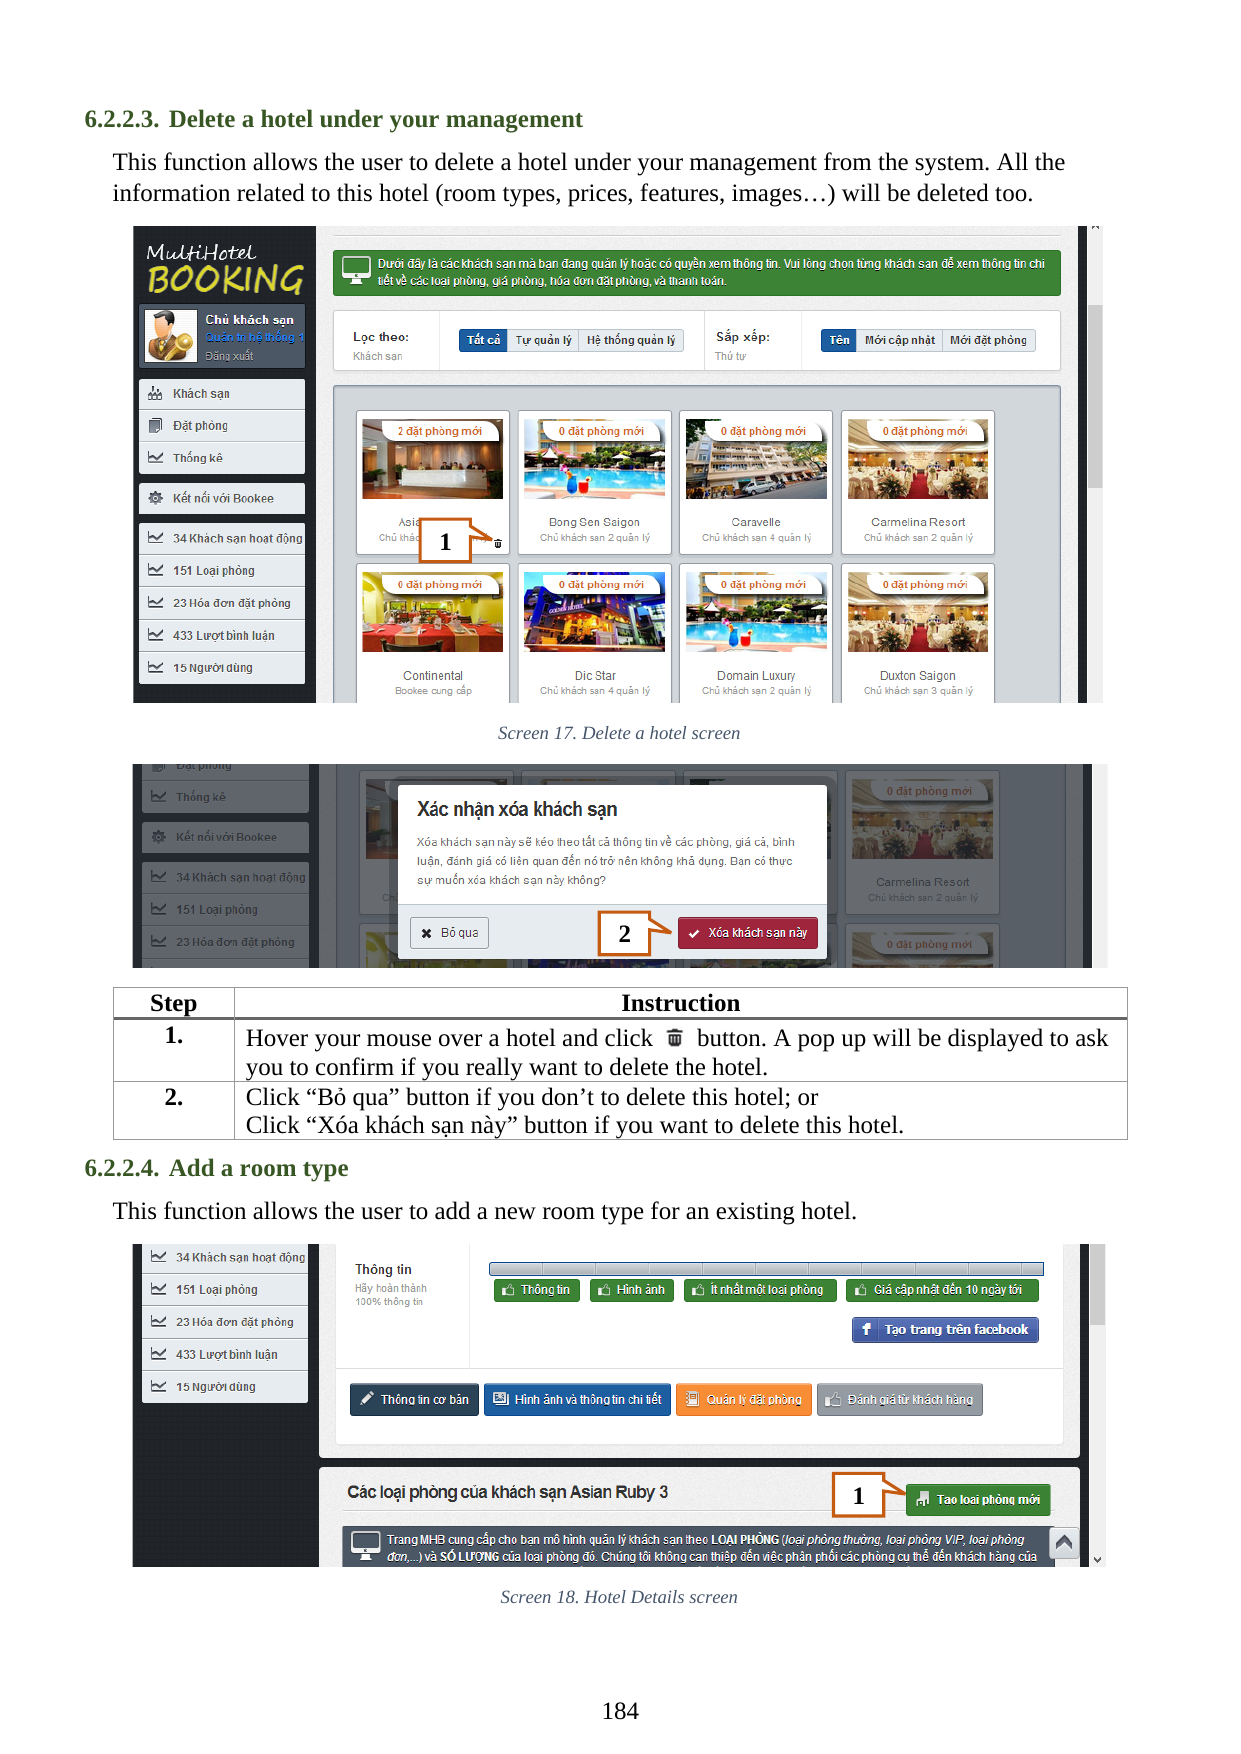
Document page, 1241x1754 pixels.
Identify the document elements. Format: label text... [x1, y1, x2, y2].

subtitle Delete a hotel under your management [159, 104, 1128, 132]
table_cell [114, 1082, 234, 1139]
subtitle Add a room type [159, 1153, 1128, 1182]
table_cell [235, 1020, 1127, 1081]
text Screen 17. Delete a hotel screen [112, 722, 1128, 743]
picture [133, 226, 1103, 703]
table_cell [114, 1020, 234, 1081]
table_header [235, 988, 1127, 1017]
text This function allows the user to delete a hotel under your management from the system. All the information related to this hotel (room types, prices, features, images…) will be deleted too. [112, 147, 1128, 207]
picture [659, 1020, 691, 1047]
text This function allows the user to add a new room type for an existing hotel. [112, 1196, 1128, 1225]
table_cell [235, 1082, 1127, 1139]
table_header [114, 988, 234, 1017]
picture [132, 1244, 1108, 1567]
picture [132, 764, 1108, 968]
text Screen 18. Hotel Details screen [112, 1586, 1128, 1607]
